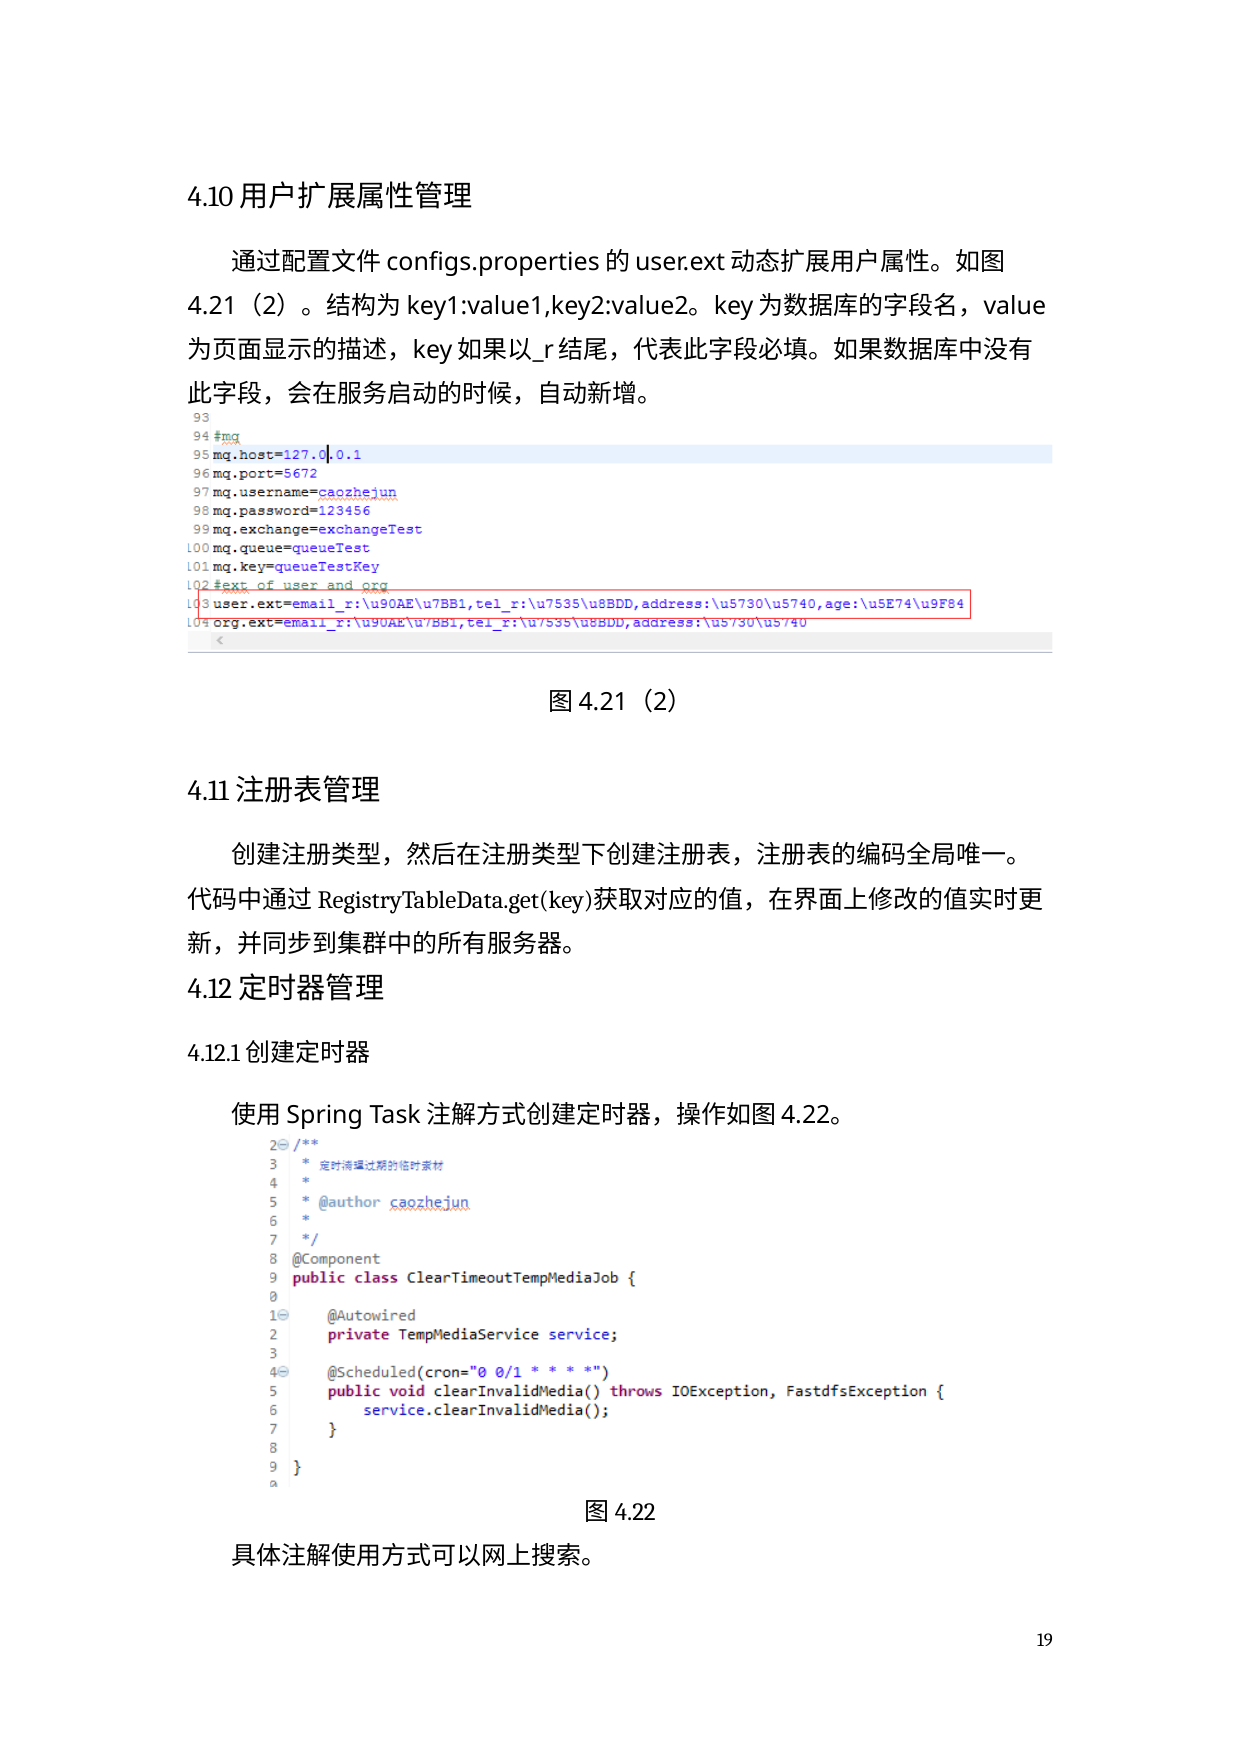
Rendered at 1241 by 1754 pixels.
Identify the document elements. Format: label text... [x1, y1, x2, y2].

text 4.12.1创建定时器 [187, 1028, 1053, 1073]
text 使用Spring Task注解方式创建定时器，操作如图4.22。 [187, 1091, 1053, 1135]
text 4.10用户扩展属性管理 [187, 172, 1053, 216]
text 通过配置文件configs.properties的user.ext动态扩展用户属性。如图4.21（2）。结构为key1:value1,key2:value2。key为数据库的字段名，value为页面显示的描述，key如果以_r结尾，代表此字段必填。如果数据库中没有此字段，会在服务启动的时候，自动新增。 [187, 237, 1053, 413]
picture [187, 413, 1053, 653]
picture [270, 1134, 970, 1487]
text 4.12定时器管理 [187, 963, 1053, 1007]
text 4.11注册表管理 [187, 766, 1053, 810]
text 图4.22 [187, 1487, 1053, 1531]
text 图4.21（2） [187, 678, 1053, 722]
text 具体注解使用方式可以网上搜索。 [187, 1531, 1053, 1575]
text 创建注册类型，然后在注册类型下创建注册表，注册表的编码全局唯一。代码中通过RegistryTableData.get(key)获取对应的值，在界面上修改的值实时更新，并同步到集群中的所有服务器。 [187, 831, 1053, 963]
